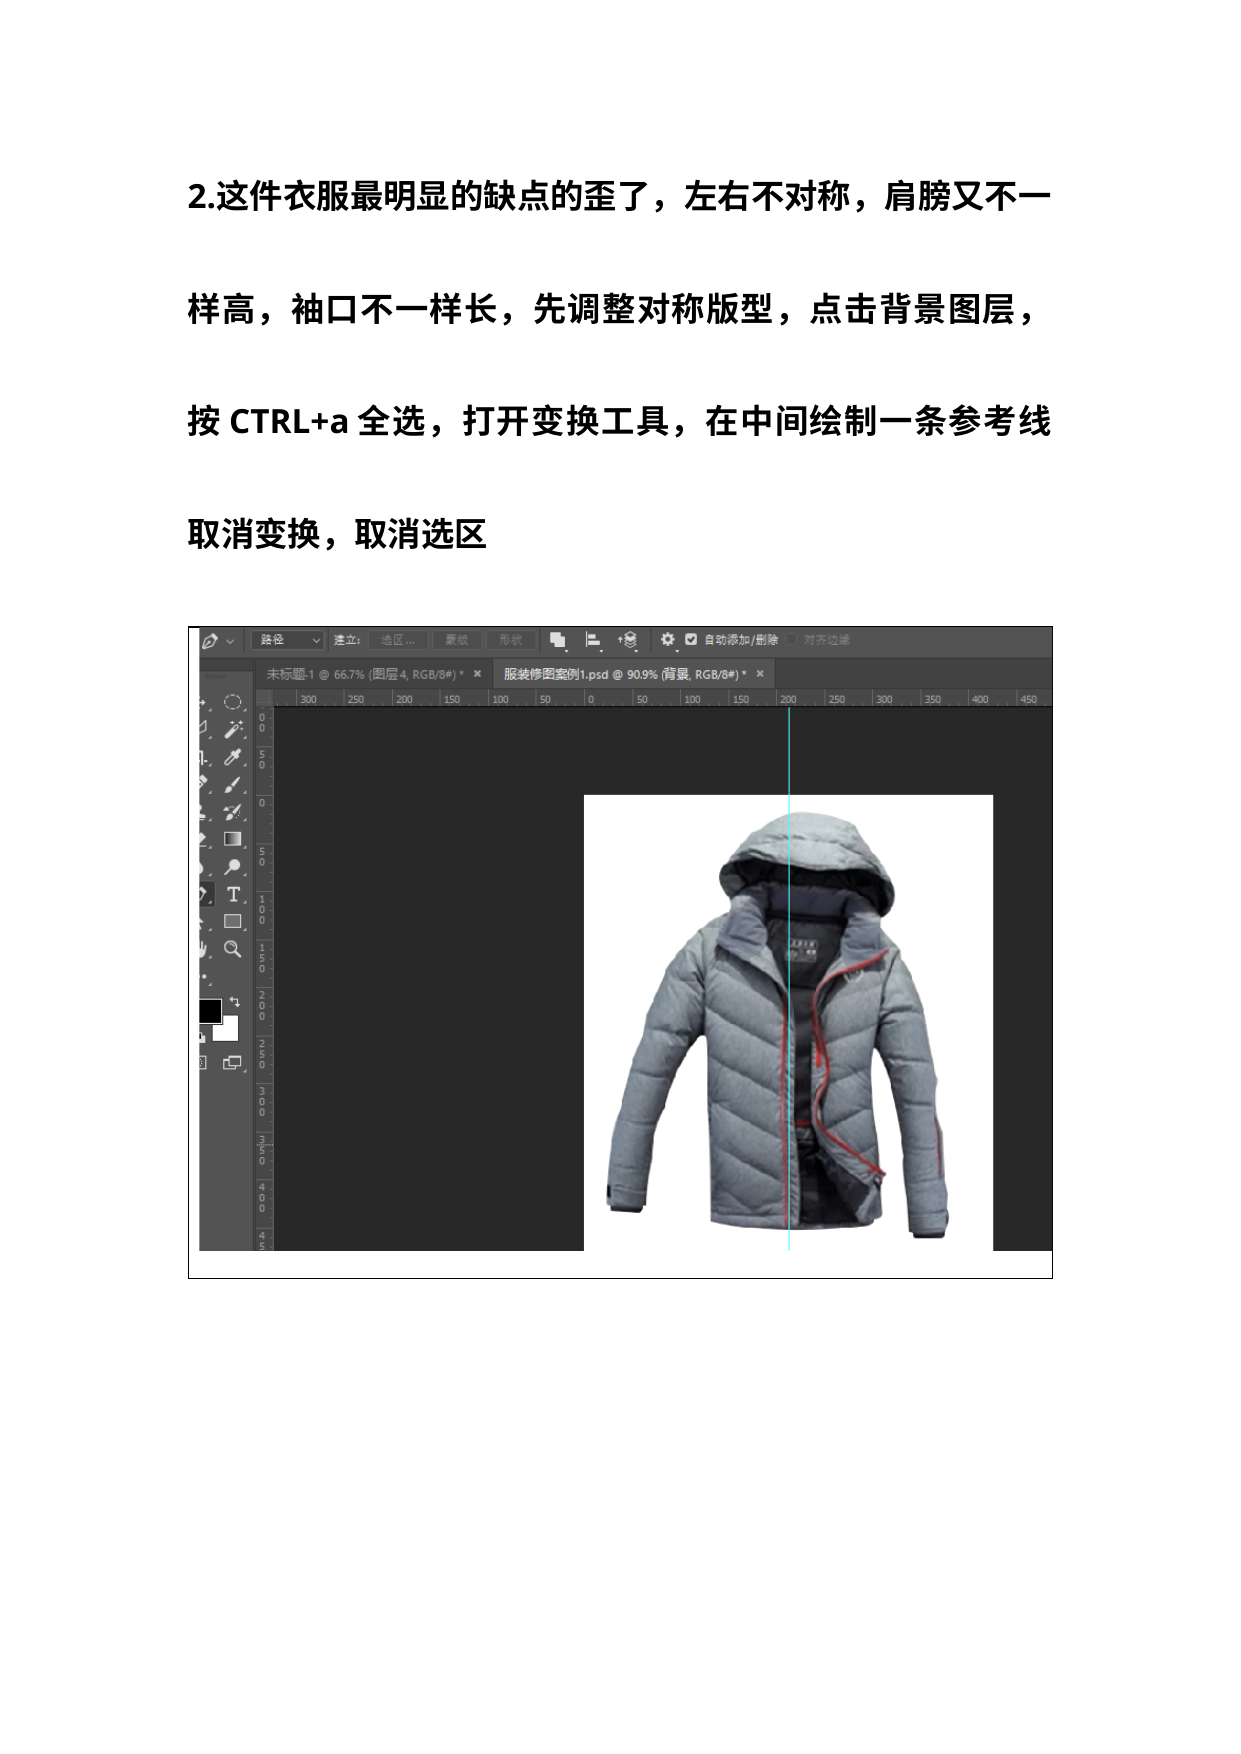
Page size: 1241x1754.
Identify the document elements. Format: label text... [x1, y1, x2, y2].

table_header [189, 628, 1052, 1277]
subtitle 2.这件衣服最明显的缺点的歪了，左右不对称，肩膀又不一样高，袖口不一样长，先调整对称版型，点击背景图层，按CTRL+a全选，打开变换工具，在中间绘制一条参考线取消变换，取消选区 [187, 162, 1053, 564]
picture [199, 627, 1053, 1251]
